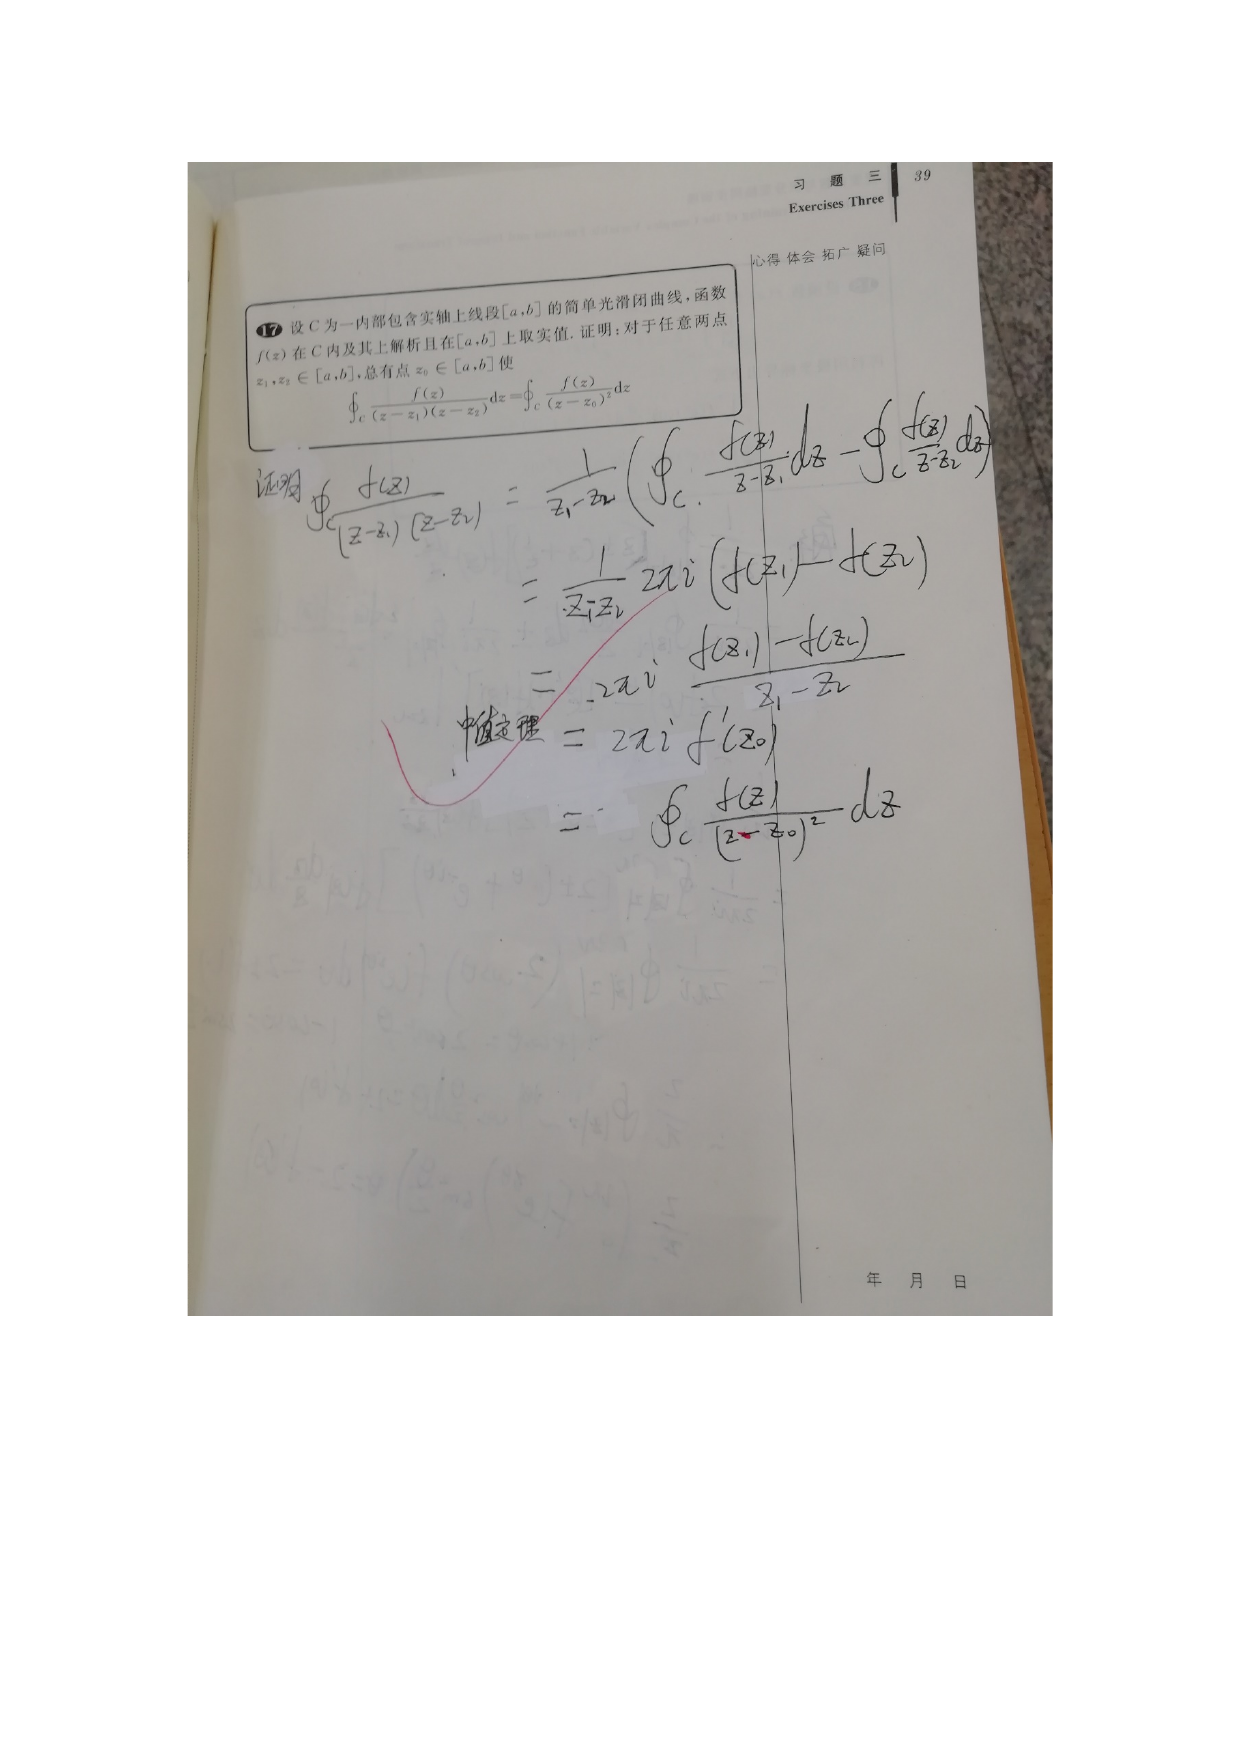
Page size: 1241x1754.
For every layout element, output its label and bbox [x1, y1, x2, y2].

picture [187, 162, 1053, 1316]
